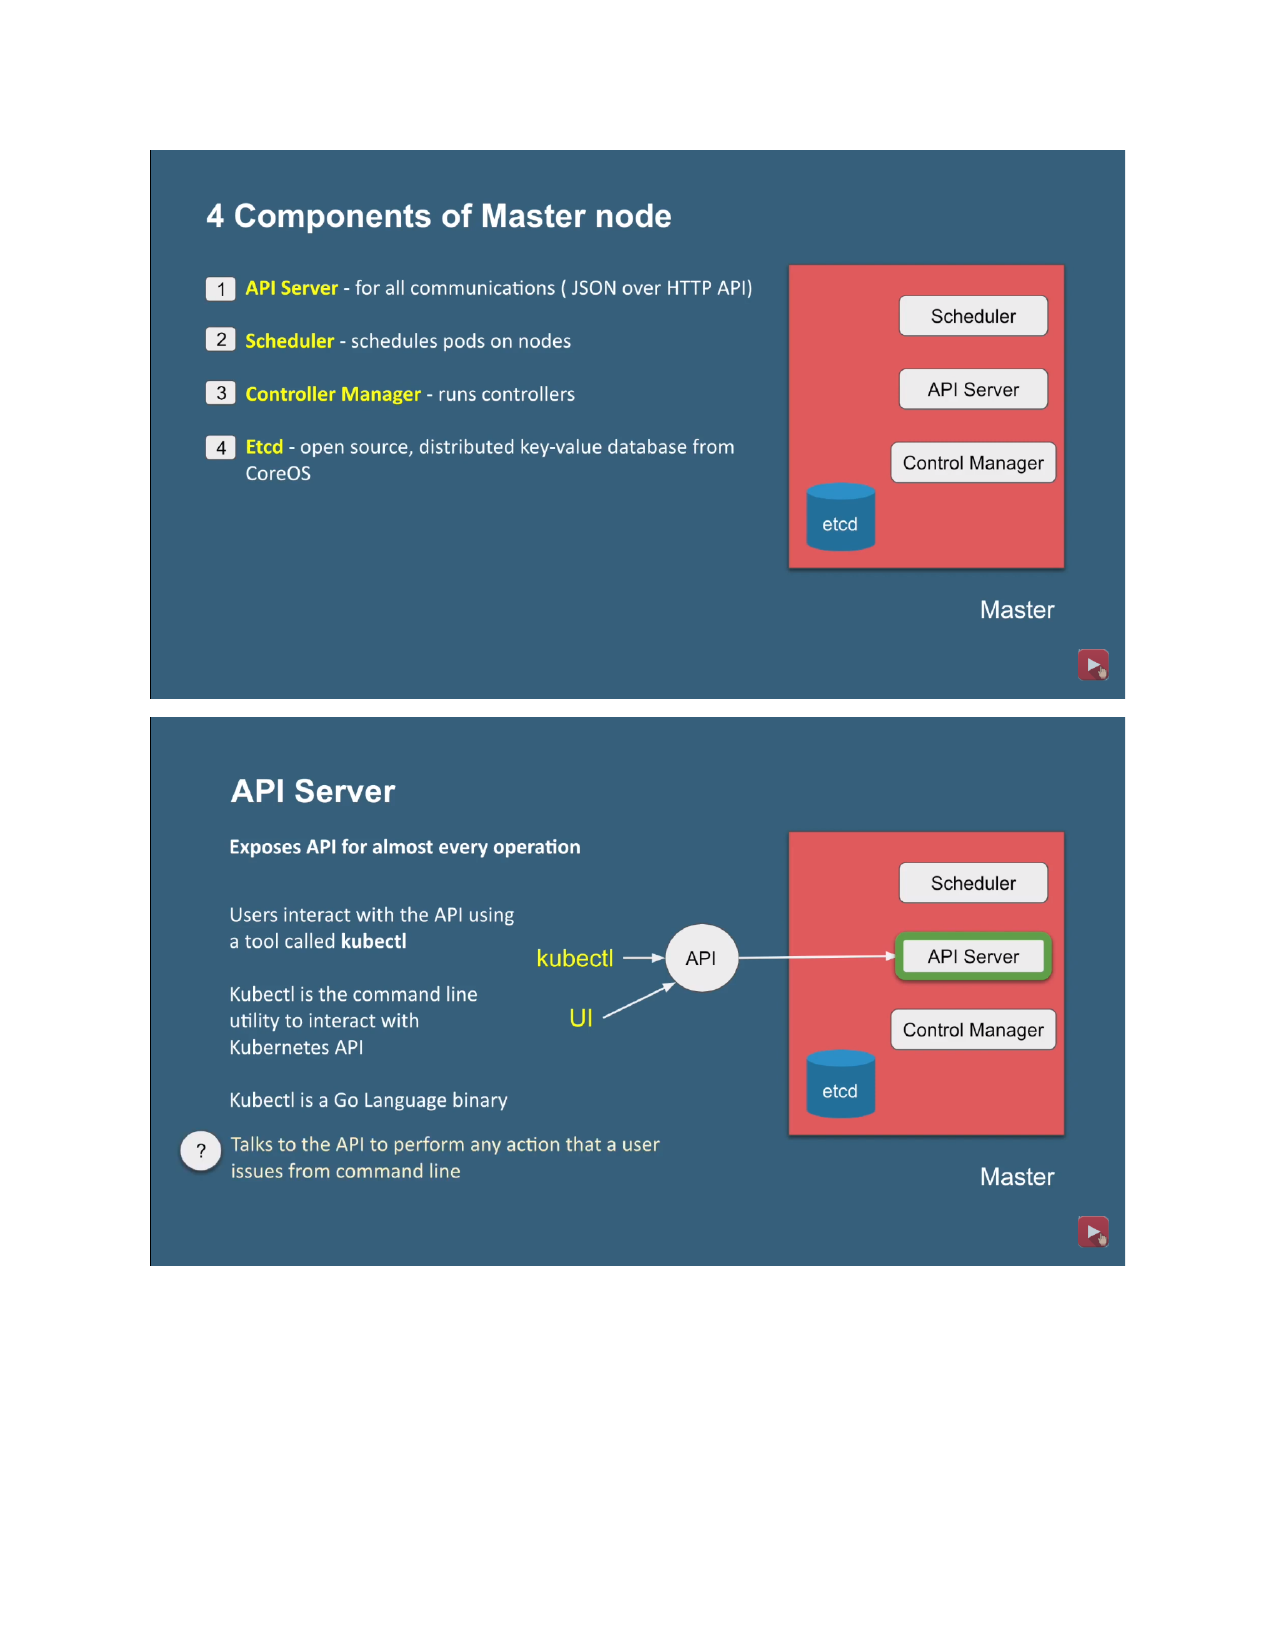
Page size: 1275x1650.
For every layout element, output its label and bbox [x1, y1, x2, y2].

picture [150, 150, 1125, 699]
picture [150, 717, 1125, 1266]
